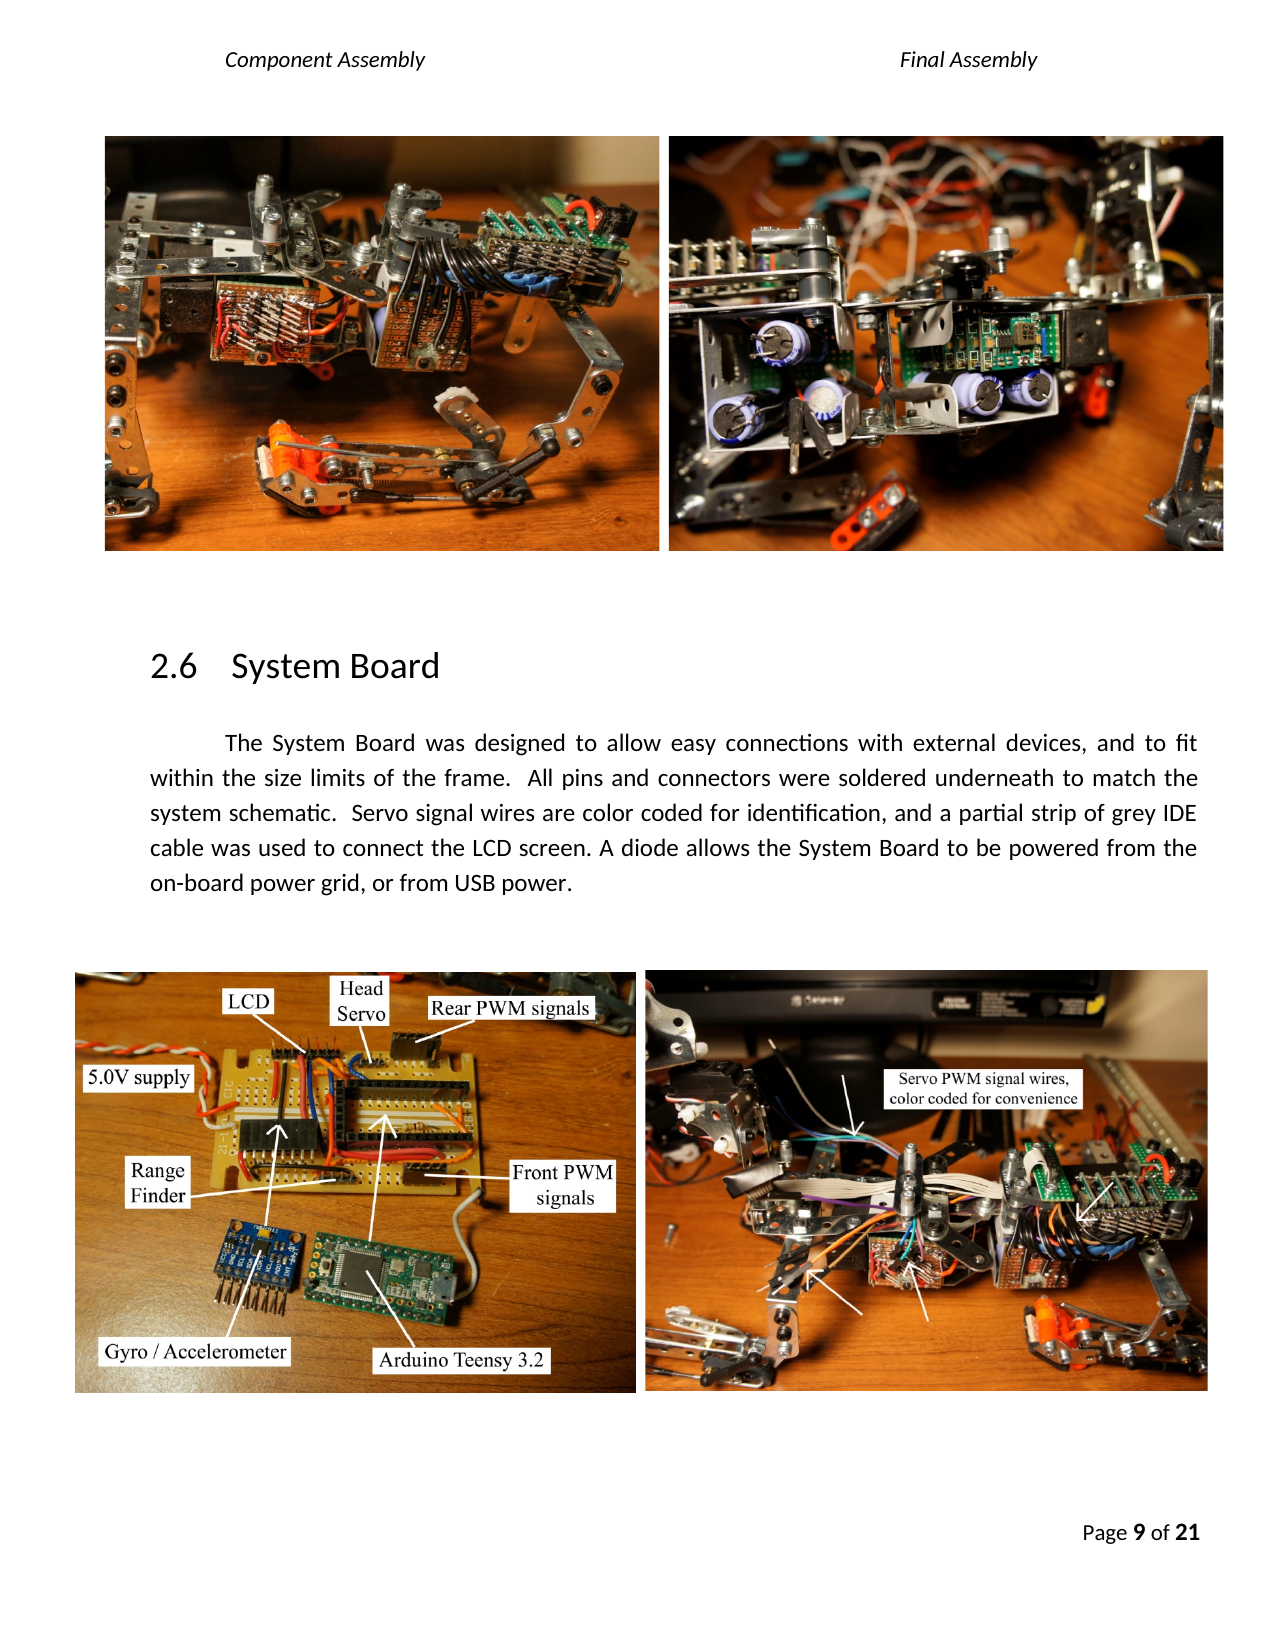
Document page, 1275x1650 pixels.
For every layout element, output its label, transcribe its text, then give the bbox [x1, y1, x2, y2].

picture [645, 970, 1208, 1389]
picture [75, 972, 636, 1391]
text Component Assembly Final Assembly [150, 45, 1200, 73]
picture [668, 136, 1224, 550]
picture [104, 136, 660, 550]
text 2.6 System Board [150, 642, 1200, 687]
text View From Left View From Right [75, 109, 1200, 399]
text The System Board was designed to allow easy connections with external devices, and to fit within the size limits of the frame. All pins and connectors were soldered underneath to match the system schematic. Servo signal wires are color coded for identification, and a partial strip of grey IDE cable was used to connect the LCD screen. A diode allows the System Board to be powered from the on-board power grid, or from USB power. [150, 727, 1200, 897]
